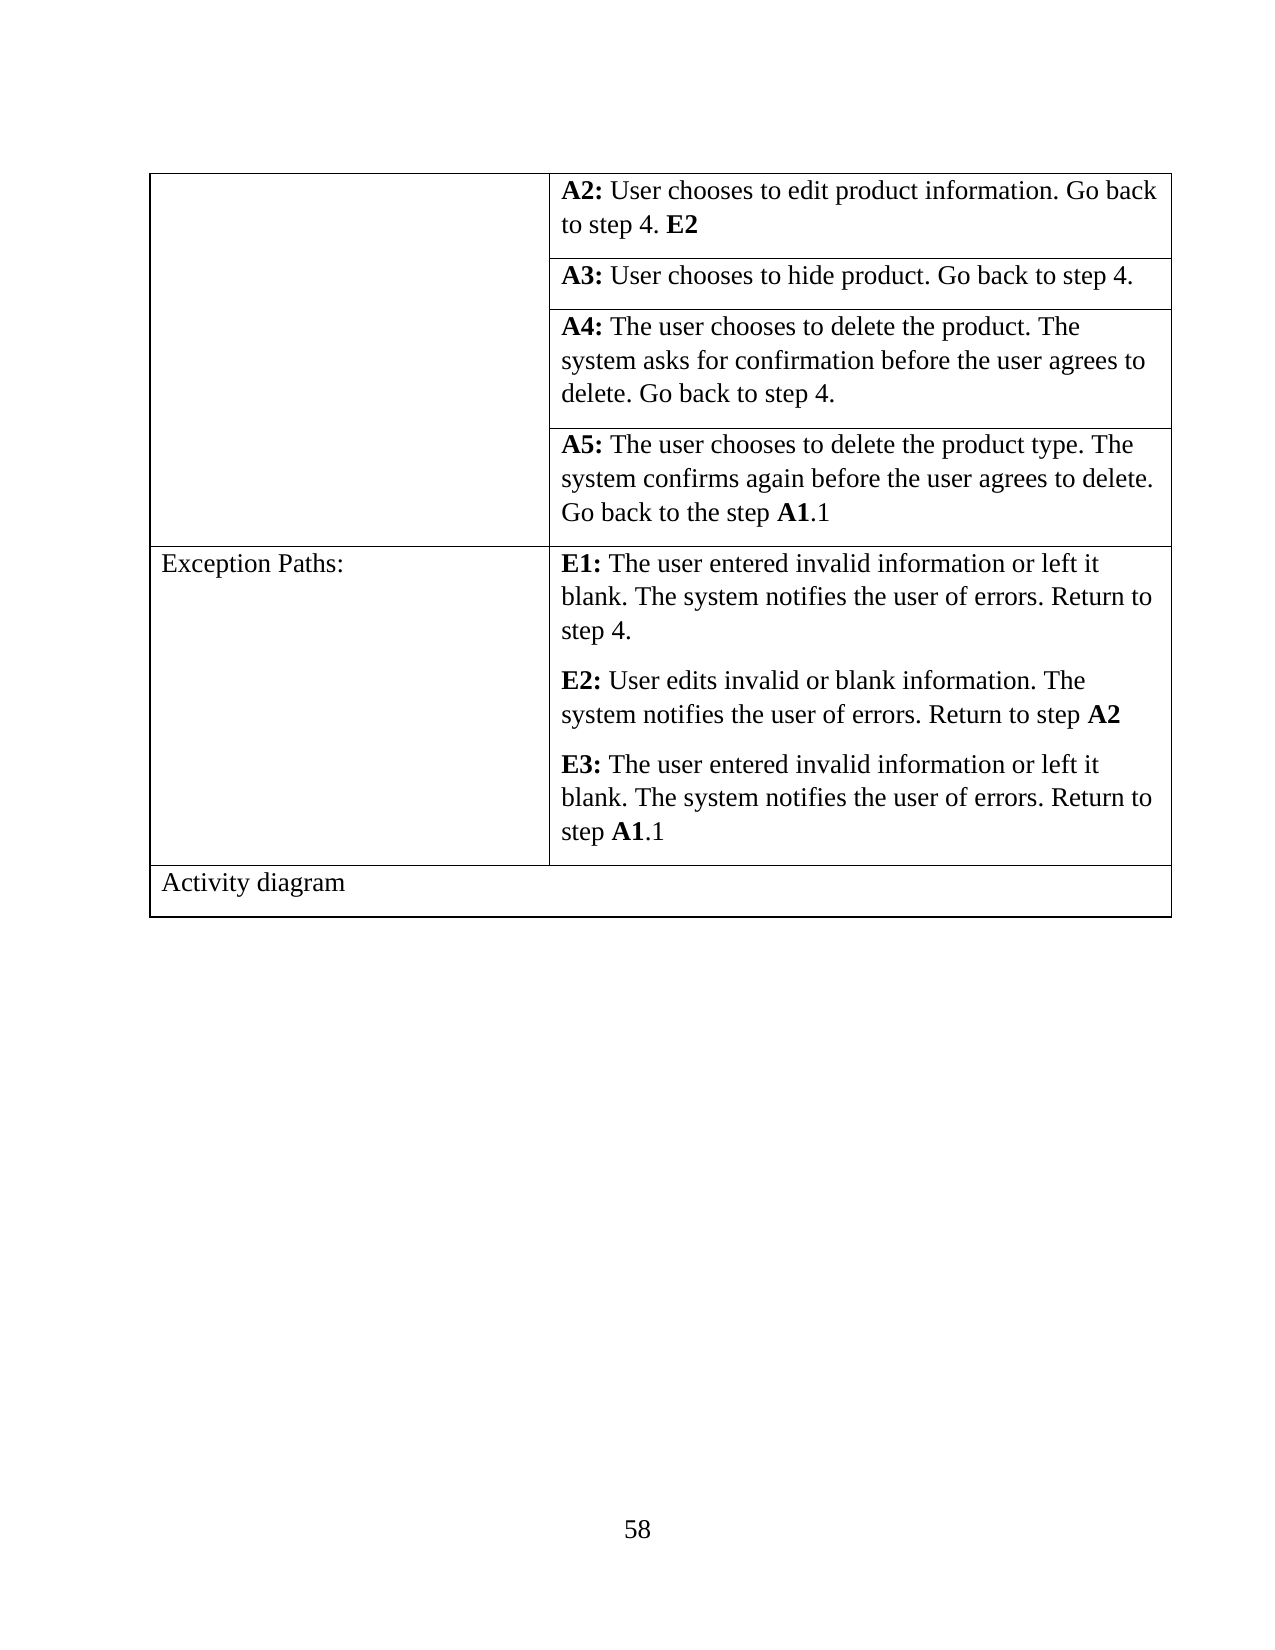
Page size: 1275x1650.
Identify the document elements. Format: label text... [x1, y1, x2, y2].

table_cell E1: The user entered invalid information or left it blank. The system notifies the user of errors. Return to step 4. E2: User edits invalid or blank information. The system notifies the user of errors. Return to step A2 E3: The user entered invalid information or left it blank. The system notifies the user of errors. Return to step A1.1 [550, 547, 1171, 865]
table_cell Exception Paths: [151, 547, 549, 865]
table_cell A5: The user chooses to delete the product type. The system confirms again before the user agrees to delete. Go back to the step A1.1 [550, 429, 1171, 546]
table_cell A3: User chooses to hide product. Go back to step 4. [550, 259, 1171, 309]
table_cell A4: The user chooses to delete the product. The system asks for confirmation before the user agrees to delete. Go back to step 4. [550, 310, 1171, 427]
table_cell Activity diagram [151, 866, 1171, 916]
table_cell A2: User chooses to edit product information. Go back to step 4. E2 [550, 174, 1171, 258]
